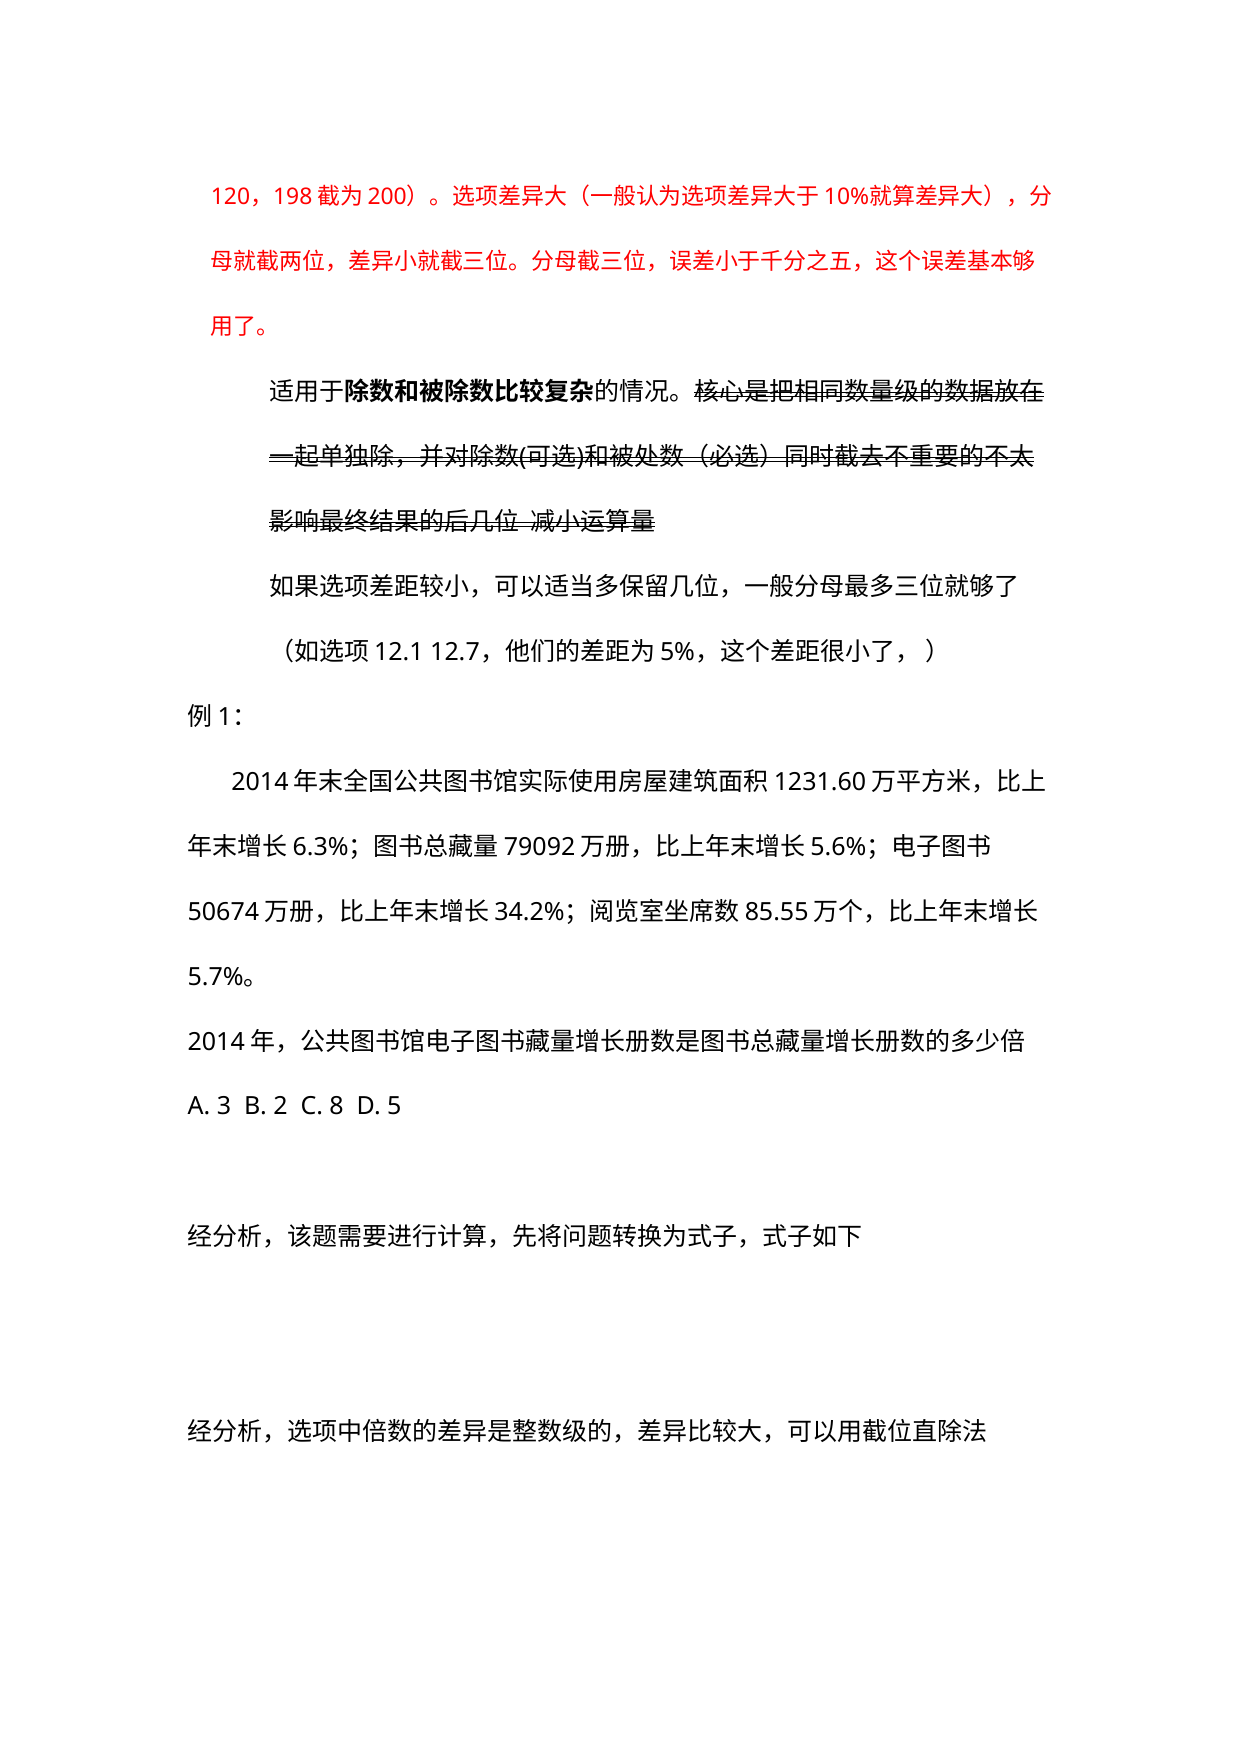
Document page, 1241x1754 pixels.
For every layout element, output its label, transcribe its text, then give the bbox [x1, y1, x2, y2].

text 经分析，选项中倍数的差异是整数级的，差异比较大，可以用截位直除法 [187, 1397, 1053, 1462]
text 如果选项差距较小，可以适当多保留几位，一般分母最多三位就够了 [269, 552, 1053, 617]
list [211, 162, 1053, 357]
text 经分析，该题需要进行计算，先将问题转换为式子，式子如下 [187, 1202, 1053, 1267]
text （如选项12.1 12.7，他们的差距为5%，这个差距很小了， ） [269, 617, 1053, 682]
text 例1： [187, 682, 1053, 747]
text 2014年，公共图书馆电子图书藏量增长册数是图书总藏量增长册数的多少倍 [187, 1007, 1053, 1072]
text A. 3 B. 2 C. 8 D. 5 [187, 1072, 1053, 1137]
text 2014年末全国公共图书馆实际使用房屋建筑面积1231.60万平方米，比上年末增长6.3%；图书总藏量79092万册，比上年末增长5.6%；电子图书50674万册，比上年末增长34.2%；阅览室坐席数85.55万个，比上年末增长5.7%。 [187, 747, 1053, 1007]
text 适用于除数和被除数比较复杂的情况。核心是把相同数量级的数据放在一起单独除，并对除数(可选)和被处数（必选）同时截去不重要的不太影响最终结果的后几位 减小运算量 [269, 357, 1053, 552]
